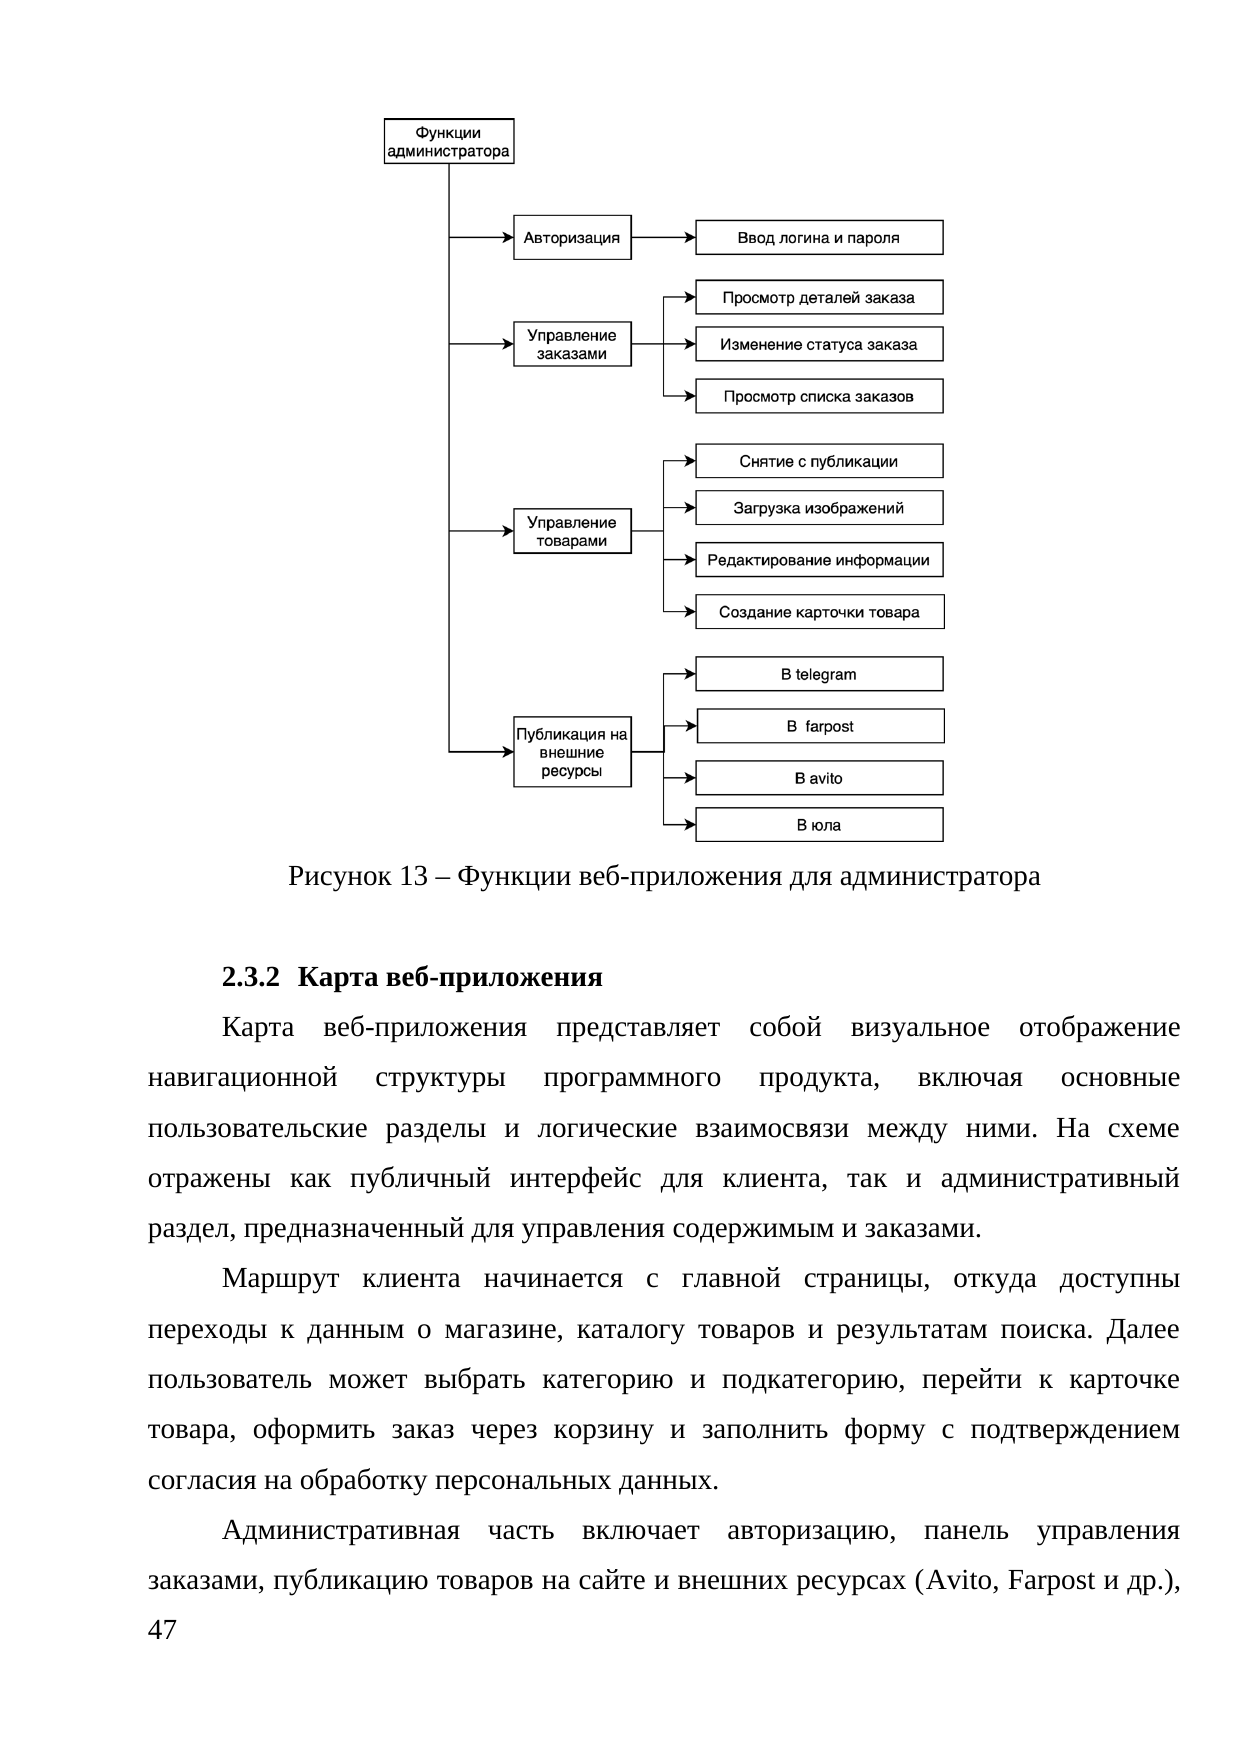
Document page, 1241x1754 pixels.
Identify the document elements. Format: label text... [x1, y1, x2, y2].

picture [383, 118, 945, 842]
list Карта веб-приложения [148, 959, 1181, 992]
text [148, 1512, 1181, 1596]
text Маршрут клиента начинается с главной страницы, откуда доступны переходы к данным о магазине, каталогу товаров и результатам поиска. Далее пользователь может выбрать категорию и подкатегорию, перейти к карточке товара, оформить заказ через корзину и заполнить форму с подтверждением согласия на обработку персональных данных. [148, 1261, 1181, 1495]
text Карта веб-приложения представляет собой визуальное отображение навигационной структуры программного продукта, включая основные пользовательские разделы и логические взаимосвязи между ними. На схеме отражены как публичный интерфейс для клиента, так и административный раздел, предназначенный для управления содержимым и заказами. [148, 1009, 1181, 1244]
text Рисунок 13 – Функции веб-приложения для администратора [148, 858, 1181, 892]
